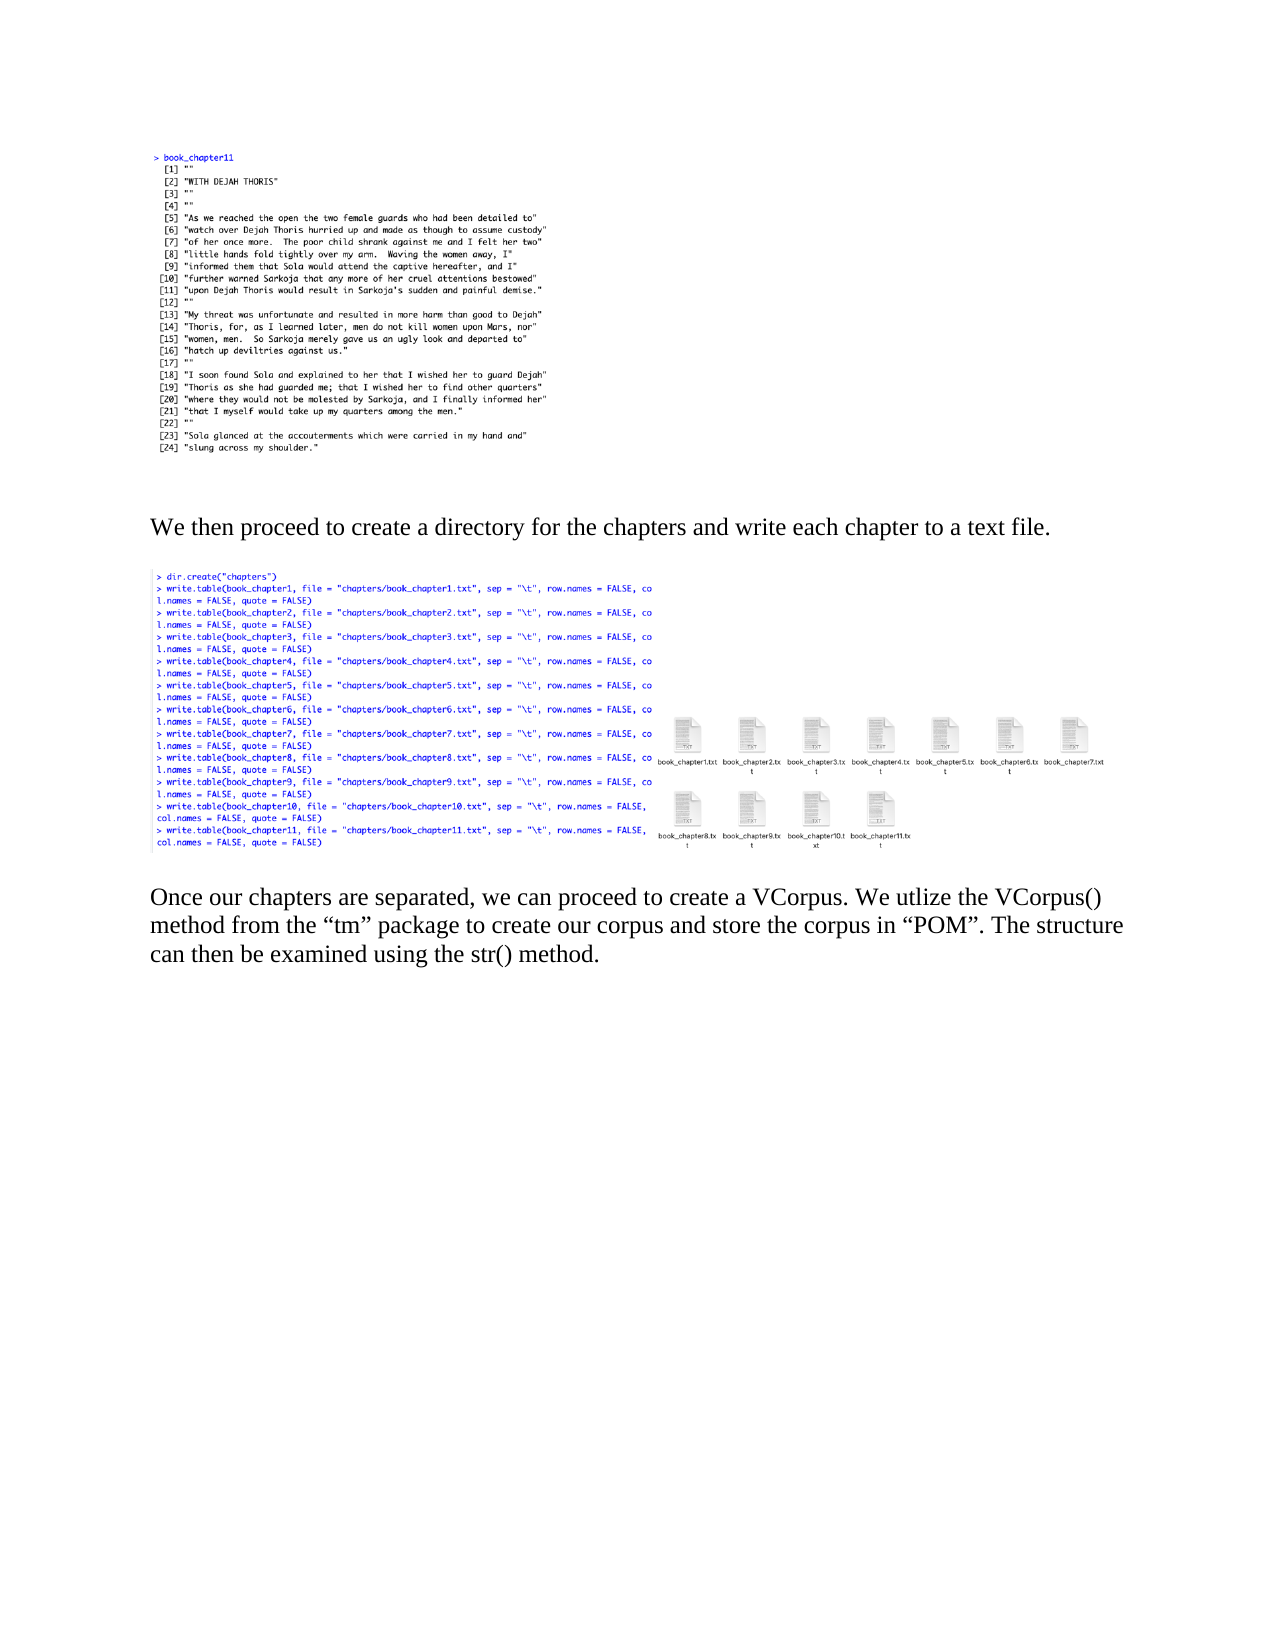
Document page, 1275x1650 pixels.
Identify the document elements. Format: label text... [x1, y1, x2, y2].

picture [150, 150, 552, 455]
text We then proceed to create a directory for the chapters and write each chapter to a text file. [150, 512, 1125, 541]
picture [150, 569, 1121, 853]
text Once our chapters are separated, we can proceed to create a VCorpus. We utlize the VCorpus() method from the “tm” package to create our corpus and store the corpus in “POM”. The structure can then be examined using the str() method. [150, 882, 1125, 968]
